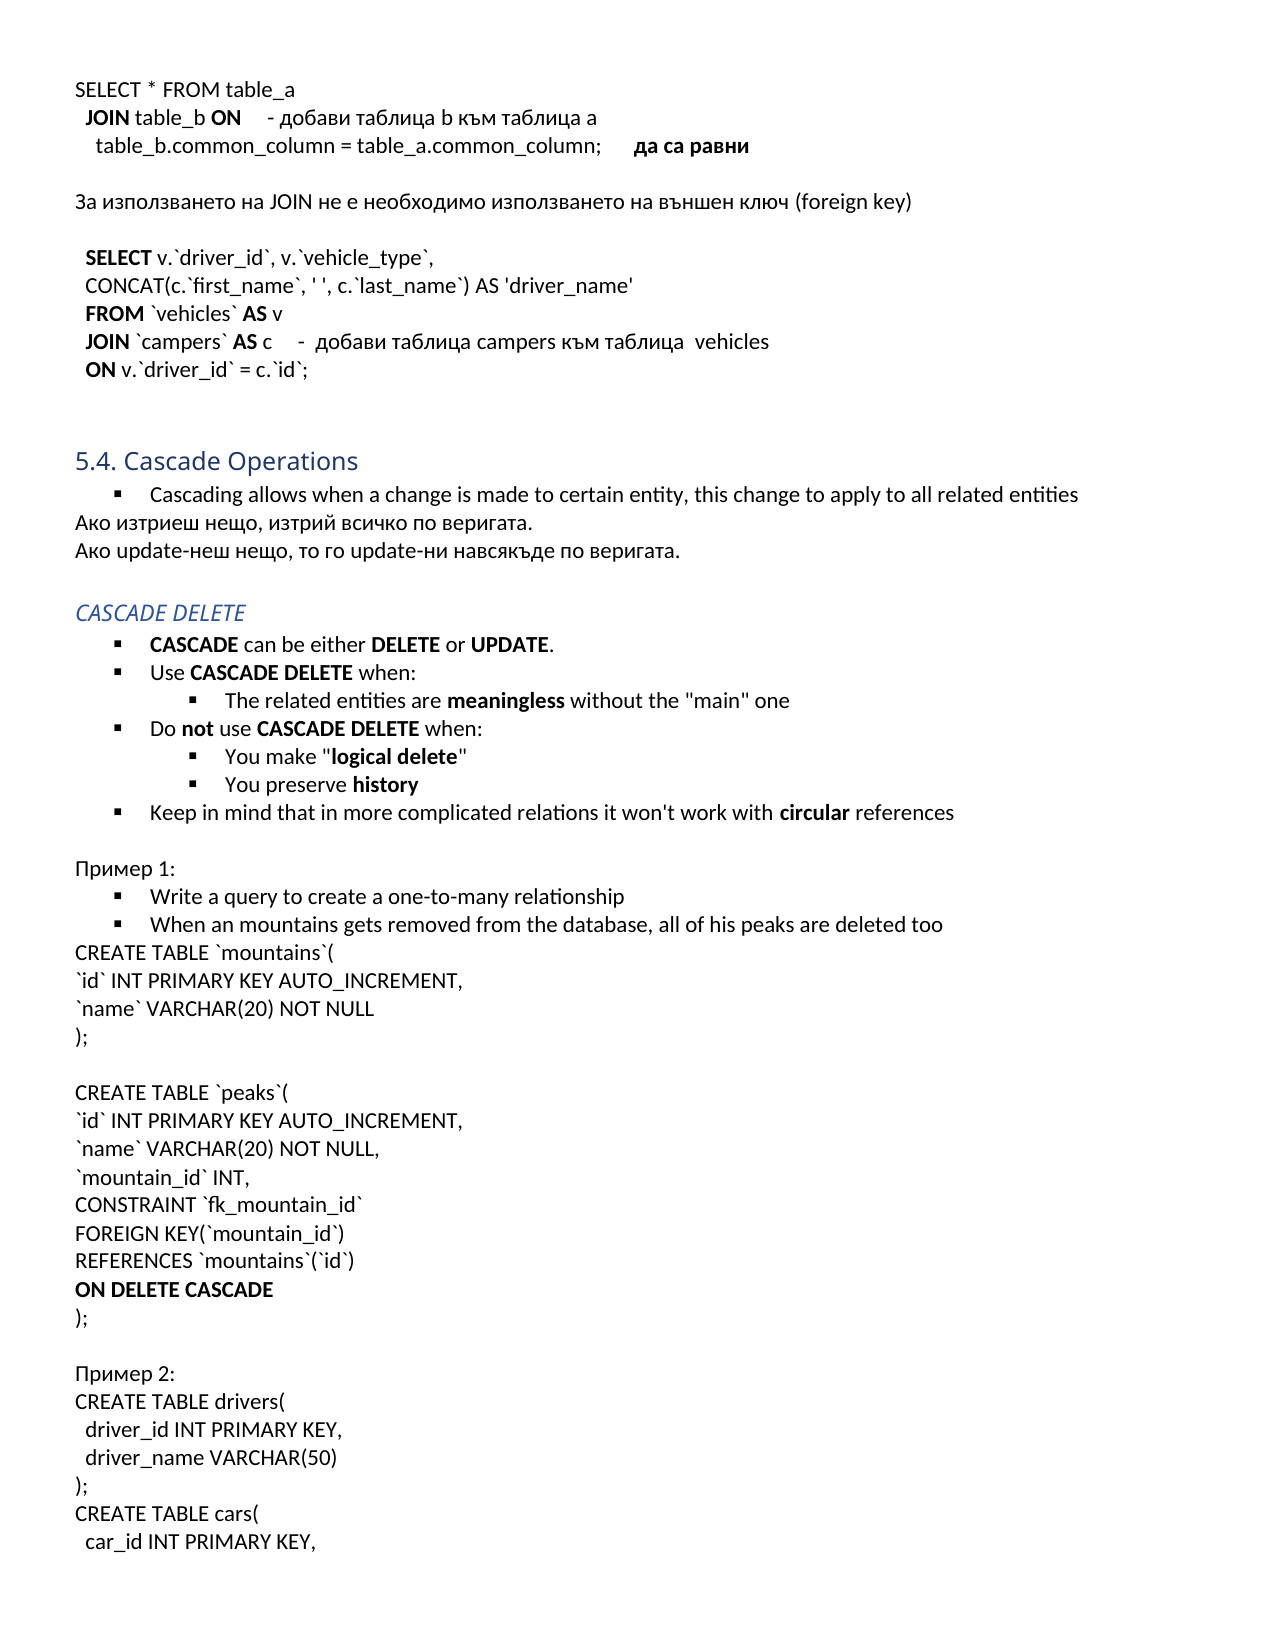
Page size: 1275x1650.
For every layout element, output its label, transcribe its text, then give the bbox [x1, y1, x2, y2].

text ON v.`driver_id` = c.`id`; [75, 355, 1200, 383]
text Ако update-неш нещо, то го update-ни навсякъде по веригата. [75, 536, 1200, 564]
text SELECT * FROM table_a JOIN table_b ON - добави таблица b към таблица а table_b.common_column = table_a.common_column; да са равни [75, 75, 1200, 159]
text car_id INT PRIMARY KEY, [75, 1527, 1200, 1555]
text ); [75, 1303, 1200, 1331]
text CREATE TABLE drivers( [75, 1387, 1200, 1415]
text Пример 2: [75, 1359, 1200, 1387]
text ); [75, 1471, 1200, 1499]
text ON DELETE CASCADE [75, 1275, 1200, 1303]
list Use CASCADE DELETE when: [112, 658, 1200, 686]
text Пример 1: [75, 854, 1200, 882]
text Ако изтриеш нещо, изтрий всичко по веригата. [75, 508, 1200, 536]
subtitle CASCADE DELETE [75, 596, 1200, 628]
text `name` VARCHAR(20) NOT NULL [75, 994, 1200, 1022]
text CONCAT(c.`first_name`, ' ', c.`last_name`) AS 'driver_name' [75, 271, 1200, 299]
text REFERENCES `mountains`(`id`) [75, 1247, 1200, 1275]
text CONSTRAINT `fk_mountain_id` [75, 1191, 1200, 1219]
list Cascading allows when a change is made to certain entity, this change to apply to all related entities [112, 480, 1200, 508]
list When an mountains gets removed from the database, all of his peaks are deleted too [112, 910, 1200, 938]
text `id` INT PRIMARY KEY AUTO_INCREMENT, [75, 966, 1200, 994]
subtitle 5.4. Cascade Operations [75, 443, 1200, 477]
text driver_id INT PRIMARY KEY, [75, 1415, 1200, 1443]
list You make "logical delete" [187, 742, 1200, 770]
text driver_name VARCHAR(50) [75, 1443, 1200, 1471]
text За използването на JOIN не е необходимо използването на външен ключ (foreign key) [75, 187, 1200, 215]
text `name` VARCHAR(20) NOT NULL, [75, 1134, 1200, 1163]
text CREATE TABLE `peaks`( [75, 1078, 1200, 1107]
text `id` INT PRIMARY KEY AUTO_INCREMENT, [75, 1107, 1200, 1134]
list Keep in mind that in more complicated relations it won't work with circular references [112, 798, 1200, 826]
list Do not use CASCADE DELETE when: [112, 714, 1200, 742]
text `mountain_id` INT, [75, 1163, 1200, 1191]
text JOIN `campers` AS c - добави таблица campers към таблица vehicles [75, 327, 1200, 355]
text CREATE TABLE cars( [75, 1499, 1200, 1527]
text FOREIGN KEY(`mountain_id`) [75, 1219, 1200, 1247]
list CASCADE can be either DELETE or UPDATE. [112, 630, 1200, 658]
text ); [75, 1022, 1200, 1051]
text SELECT v.`driver_id`, v.`vehicle_type`, [75, 243, 1200, 271]
list You preserve history [187, 770, 1200, 798]
list The related entities are meaningless without the "main" one [187, 686, 1200, 714]
text CREATE TABLE `mountains`( [75, 938, 1200, 966]
list Write a query to create a one-to-many relationship [112, 882, 1200, 910]
text FROM `vehicles` AS v [75, 299, 1200, 327]
